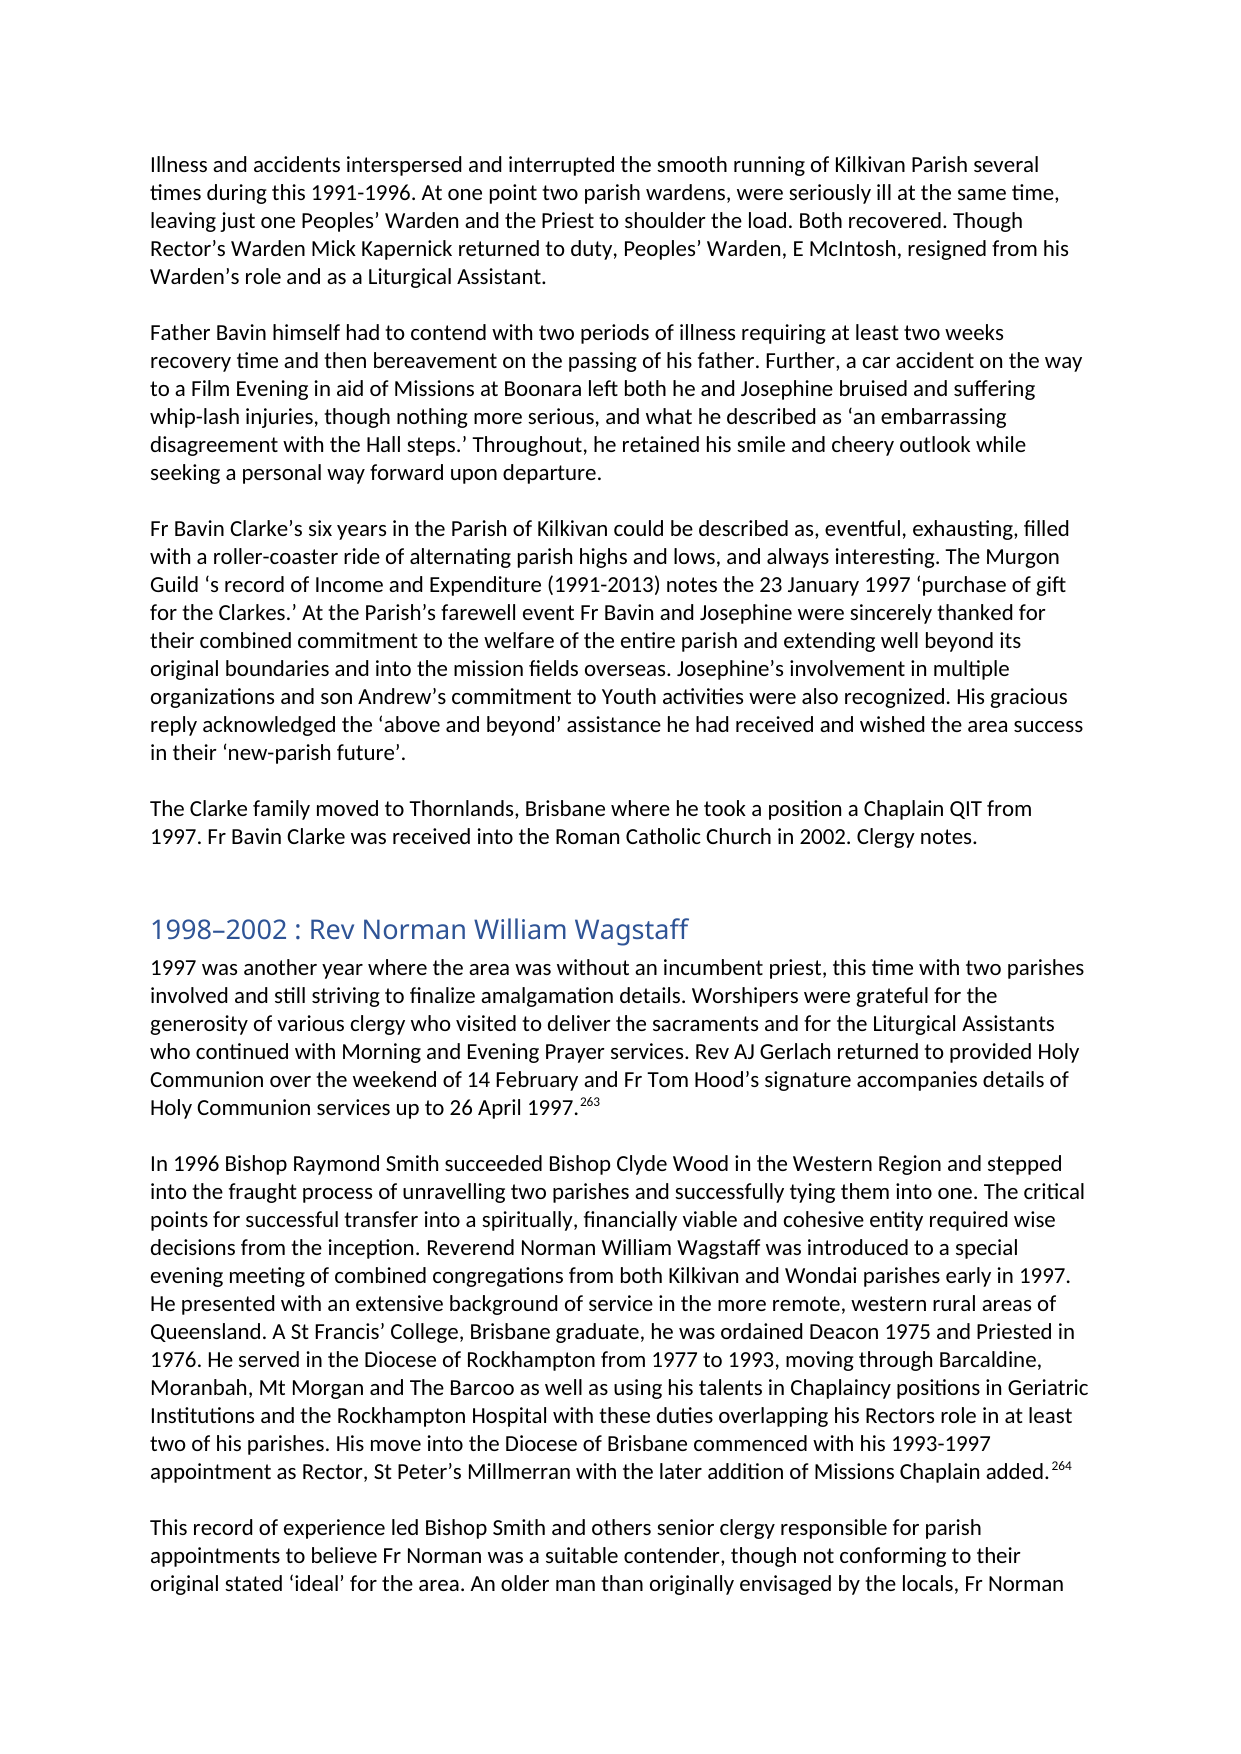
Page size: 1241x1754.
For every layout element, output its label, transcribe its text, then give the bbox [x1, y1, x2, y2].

text 1997 was another year where the area was without an incumbent priest, this time with two parishes involved and still striving to finalize amalgamation details. Worshipers were grateful for the generosity of various clergy who visited to deliver the sacraments and for the Liturgical Assistants who continued with Morning and Evening Prayer services. Rev AJ Gerlach returned to provided Holy Communion over the weekend of 14 February and Fr Tom Hood’s signature accompanies details of Holy Communion services up to 26 April 1997. [150, 953, 1090, 1121]
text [150, 1513, 1090, 1598]
text In 1996 Bishop Raymond Smith succeeded Bishop Clyde Wood in the Western Region and stepped into the fraught process of unravelling two parishes and successfully tying them into one. The critical points for successful transfer into a spiritually, financially viable and cohesive entity required wise decisions from the inception. Reverend Norman William Wagstaff was introduced to a special evening meeting of combined congregations from both Kilkivan and Wondai parishes early in 1997. He presented with an extensive background of service in the more remote, western rural areas of Queensland. A St Francis’ College, Brisbane graduate, he was ordained Deacon 1975 and Priested in 1976. He served in the Diocese of Rockhampton from 1977 to 1993, moving through Barcaldine, Moranbah, Mt Morgan and The Barcoo as well as using his talents in Chaplaincy positions in Geriatric Institutions and the Rockhampton Hospital with these duties overlapping his Rectors role in at least two of his parishes. His move into the Diocese of Brisbane commenced with his 1993-1997 appointment as Rector, St Peter’s Millmerran with the later addition of Missions Chaplain added. [150, 1149, 1090, 1486]
subtitle 1998–2002 : Rev Norman William Wagstaff [150, 911, 1090, 948]
text Illness and accidents interspersed and interrupted the smooth running of Kilkivan Parish several times during this 1991-1996. At one point two parish wardens, were seriously ill at the same time, leaving just one Peoples’ Warden and the Priest to shoulder the load. Both recovered. Though Rector’s Warden Mick Kapernick returned to duty, Peoples’ Warden, E McIntosh, resigned from his Warden’s role and as a Liturgical Assistant. [150, 150, 1090, 290]
text Father Bavin himself had to contend with two periods of illness requiring at least two weeks recovery time and then bereavement on the passing of his father. Further, a car accident on the way to a Film Evening in aid of Missions at Boonara left both he and Josephine bruised and suffering whip-lash injuries, though nothing more serious, and what he described as ‘an embarrassing disagreement with the Hall steps.’ Throughout, he retained his smile and cheery outlook while seeking a personal way forward upon departure. [150, 318, 1090, 486]
text The Clarke family moved to Thornlands, Brisbane where he took a position a Chaplain QIT from 1997. Fr Bavin Clarke was received into the Roman Catholic Church in 2002. Clergy notes. [150, 794, 1090, 851]
text Fr Bavin Clarke’s six years in the Parish of Kilkivan could be described as, eventful, exhausting, filled with a roller-coaster ride of alternating parish highs and lows, and always interesting. The Murgon Guild ‘s record of Income and Expenditure (1991-2013) notes the 23 January 1997 ‘purchase of gift for the Clarkes.’ At the Parish’s farewell event Fr Bavin and Josephine were sincerely thanked for their combined commitment to the welfare of the entire parish and extending well beyond its original boundaries and into the mission fields overseas. Josephine’s involvement in multiple organizations and son Andrew’s commitment to Youth activities were also recognized. His gracious reply acknowledged the ‘above and beyond’ assistance he had received and wished the area success in their ‘new-parish future’. [150, 514, 1090, 766]
